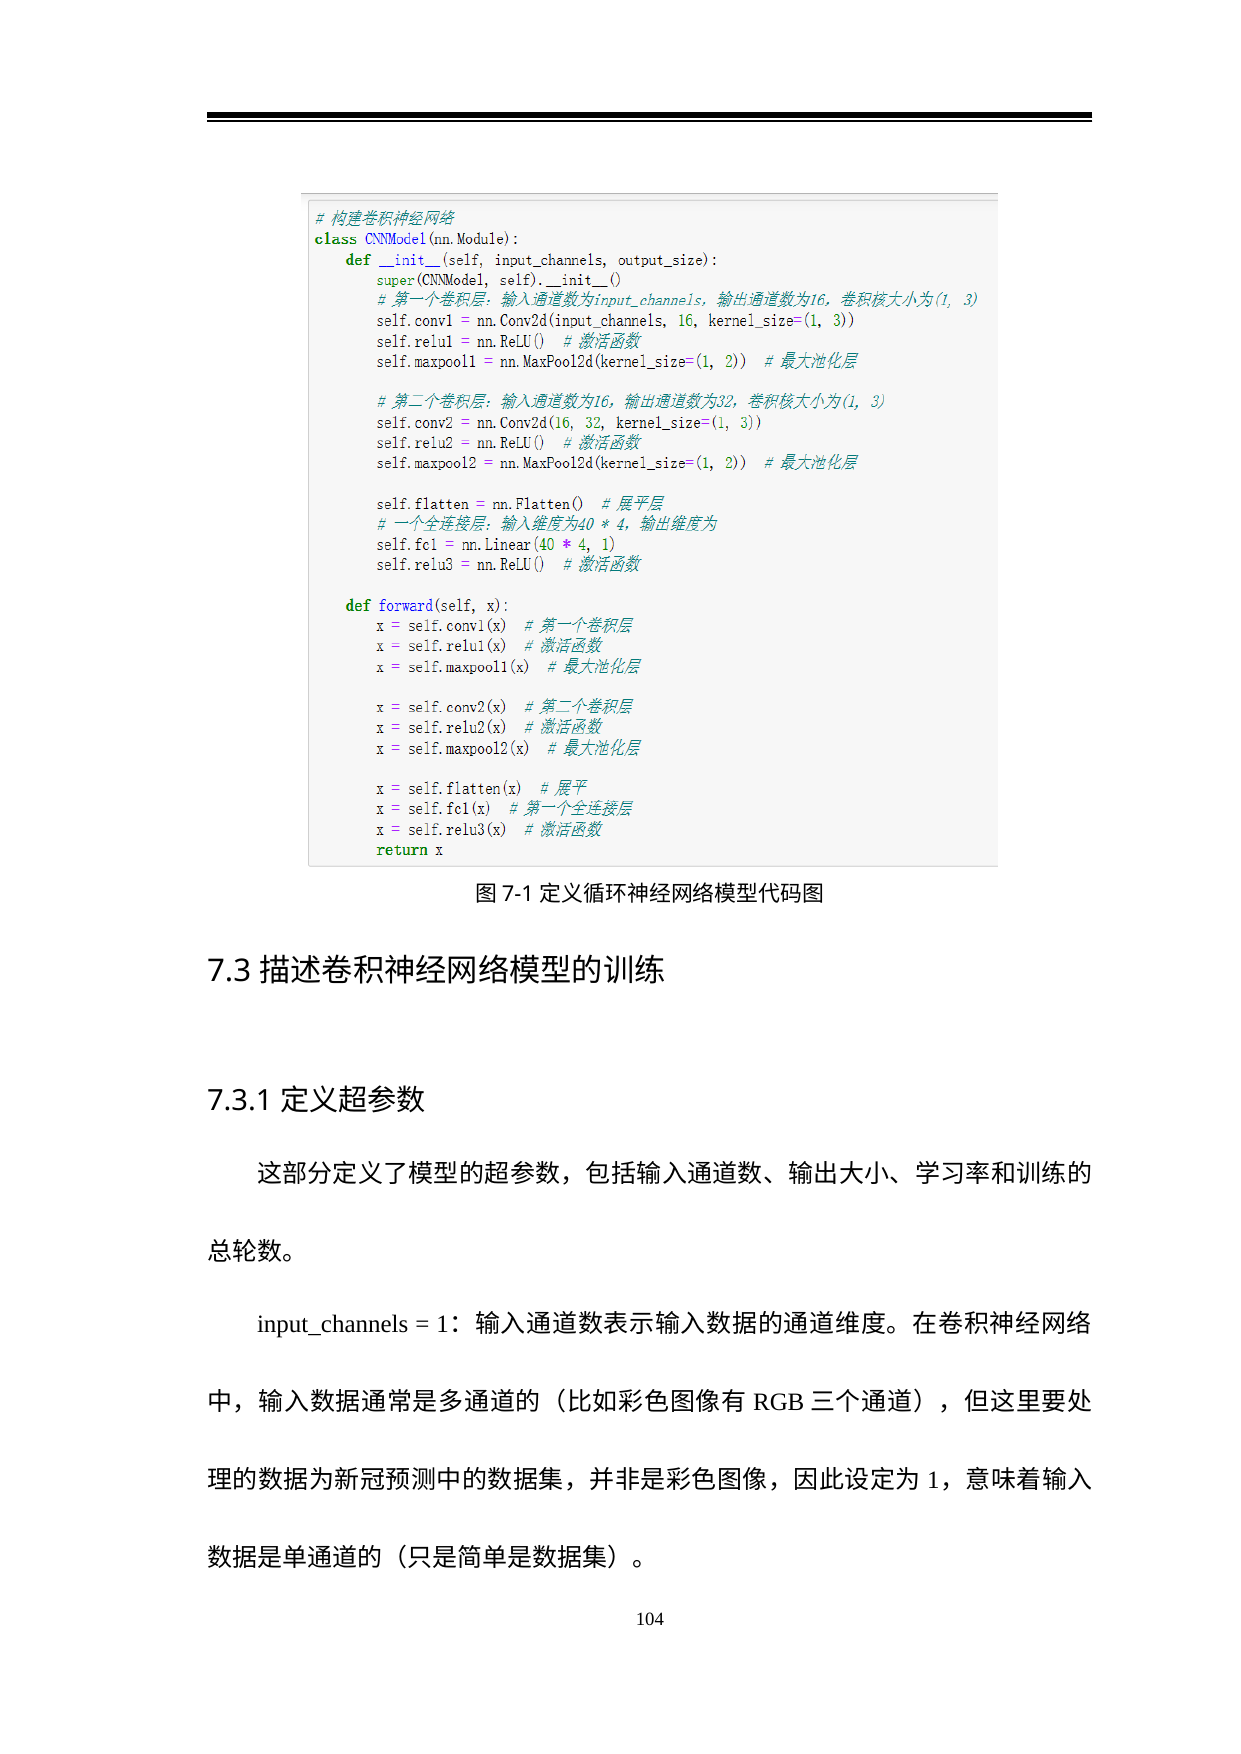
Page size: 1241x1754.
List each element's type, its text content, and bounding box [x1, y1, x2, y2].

subtitle 7.3 描述卷积神经网络模型的训练 [207, 935, 1092, 1000]
subtitle 7.3.1 定义超参数 [207, 1066, 1092, 1131]
text input_channels = 1：输入通道数表示输入数据的通道维度。在卷积神经网络中，输入数据通常是多通道的（比如彩色图像有RGB三个通道），但这里要处理的数据为新冠预测中的数据集，并非是彩色图像，因此设定为1，意味着输入数据是单通道的（只是简单是数据集）。 [207, 1289, 1092, 1588]
picture [301, 192, 998, 869]
text 这部分定义了模型的超参数，包括输入通道数、输出大小、学习率和训练的总轮数。 [207, 1139, 1092, 1282]
text 图7-1 定义循环神经网络模型代码图 [207, 875, 1092, 908]
